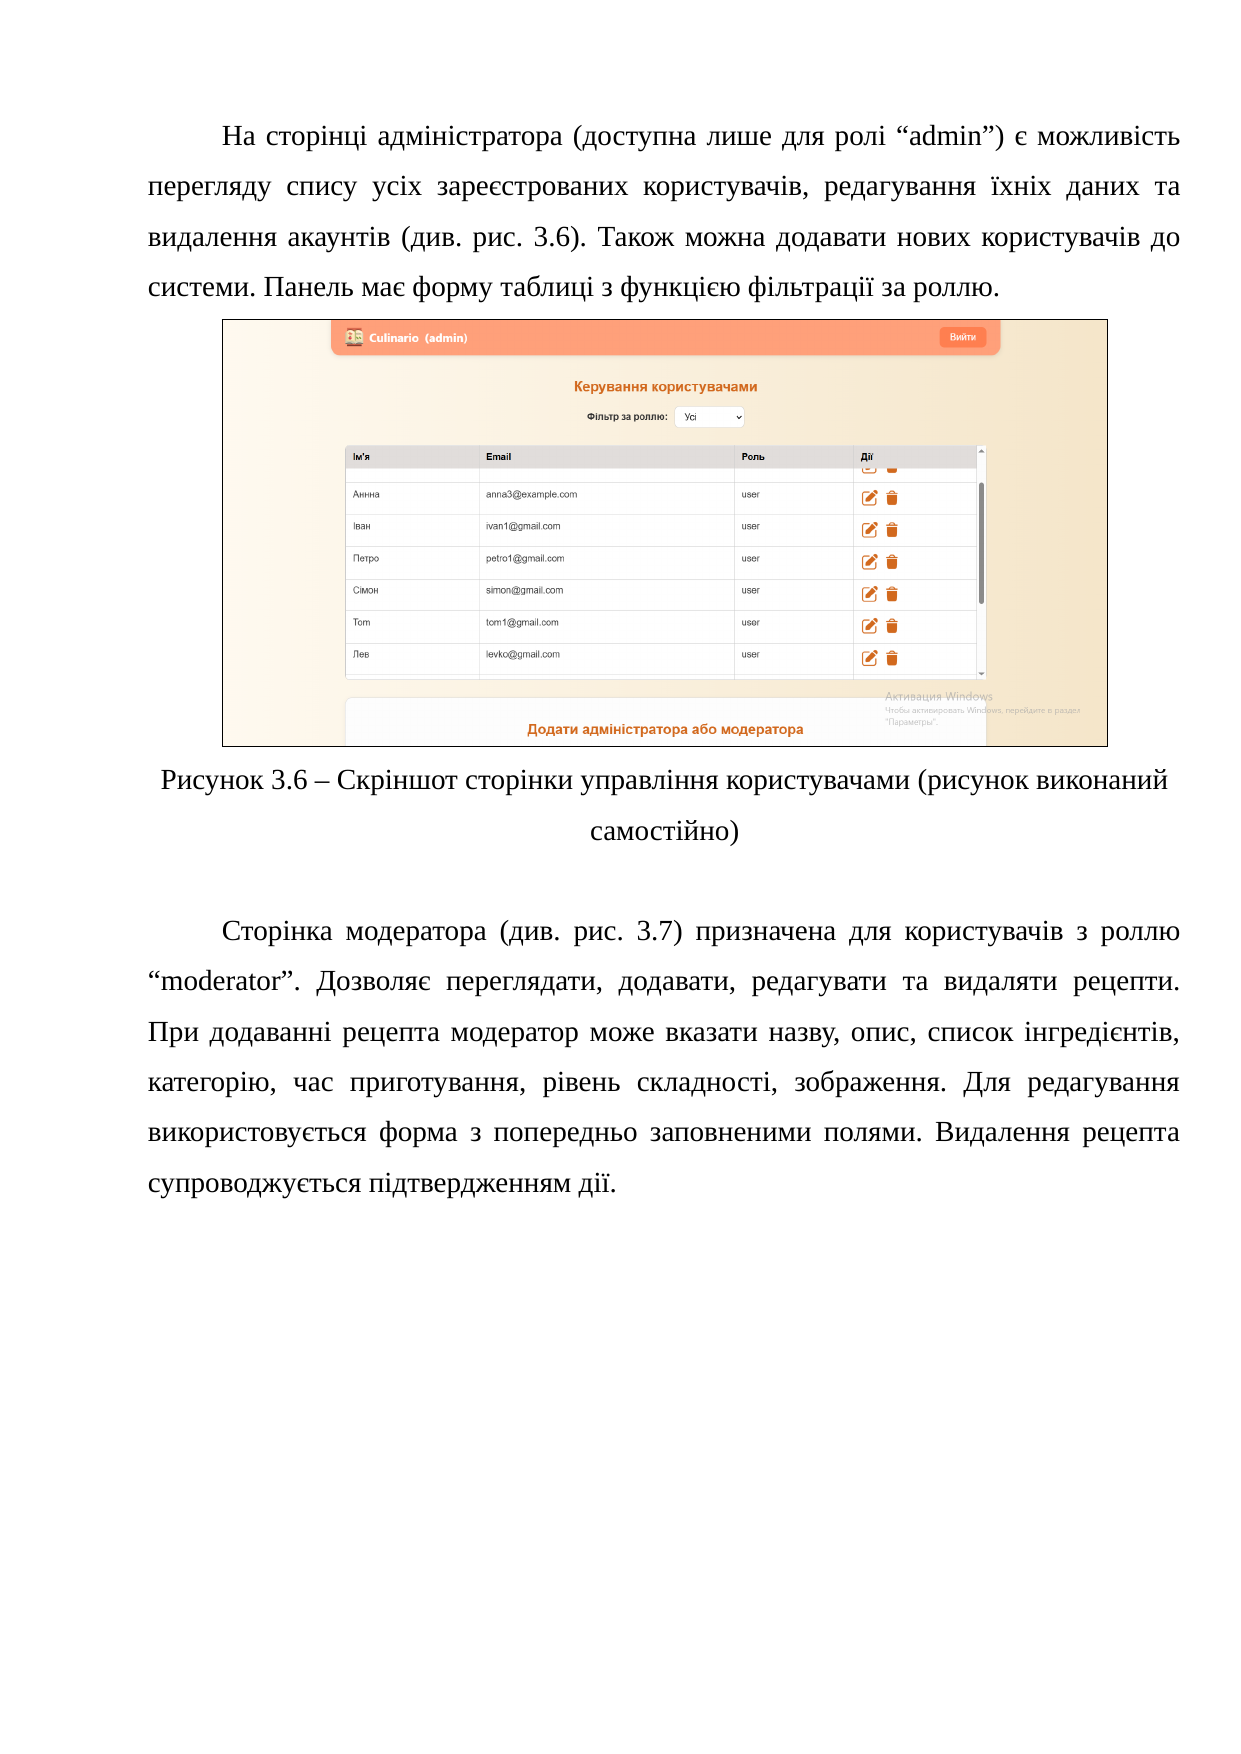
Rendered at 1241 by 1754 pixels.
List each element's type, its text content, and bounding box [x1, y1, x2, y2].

text На сторінці адміністратора (доступна лише для ролі “admin”) є можливість перегляду спису усіх зареєстрованих користувачів, редагування їхніх даних та видалення акаунтів (див. рис. 3.6). Також можна додавати нових користувачів до системи. Панель має форму таблиці з функцією фільтрації за роллю. [148, 118, 1181, 303]
picture [223, 320, 1107, 746]
text Рисунок 3.6 – Скріншот сторінки управління користувачами (рисунок виконаний самостійно) [148, 762, 1181, 846]
text Сторінка модератора (див. рис. 3.7) призначена для користувачів з роллю “moderator”. Дозволяє переглядати, додавати, редагувати та видаляти рецепти. При додаванні рецепта модератор може вказати назву, опис, список інгредієнтів, категорію, час приготування, рівень складності, зображення. Для редагування використовується форма з попередньо заповненими полями. Видалення рецепта супроводжується підтвердженням дії. [148, 913, 1181, 1198]
